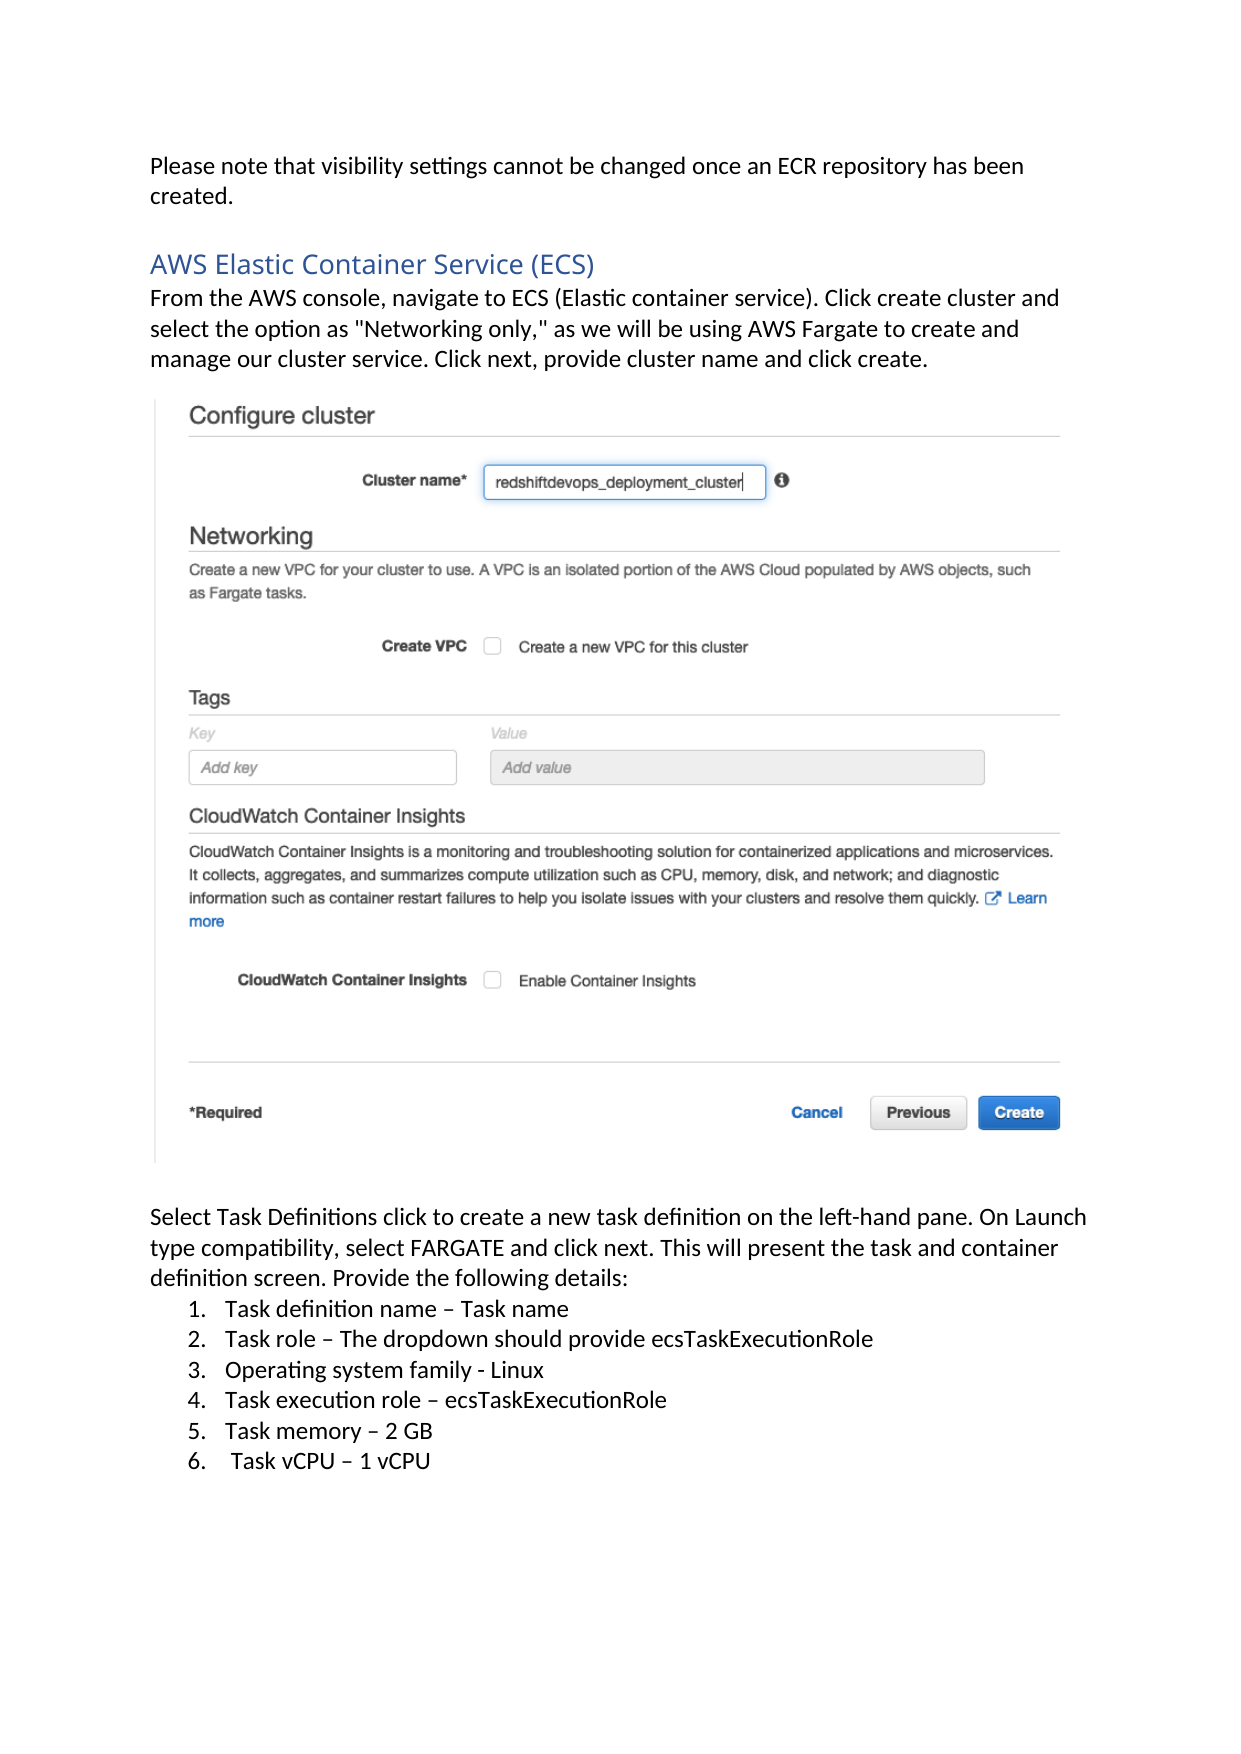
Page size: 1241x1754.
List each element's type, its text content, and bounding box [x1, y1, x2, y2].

list Task execution role – ecsTaskExecutionRole [187, 1384, 1090, 1415]
list Operating system family - Linux [187, 1354, 1090, 1384]
list Task definition name – Task name [187, 1293, 1090, 1323]
text Please note that visibility settings cannot be changed once an ECR repository has been created. [150, 150, 1090, 211]
list Task role – The dropdown should provide ecsTaskExecutionRole [187, 1323, 1090, 1354]
picture [150, 374, 1090, 1202]
text Select Task Definitions click to create a new task definition on the left-hand pane. On Launch type compatibility, select FARGATE and click next. This will present the task and container definition screen. Provide the following details: [150, 1202, 1090, 1293]
subtitle AWS Elastic Container Service (ECS) [150, 246, 1090, 283]
text From the AWS console, navigate to ECS (Elastic container service). Click create cluster and select the option as "Networking only," as we will be using AWS Fargate to create and manage our cluster service. Click next, provide cluster name and click create. [150, 283, 1090, 374]
list Task vCPU – 1 vCPU [187, 1445, 1090, 1476]
list Task memory – 2 GB [187, 1415, 1090, 1445]
